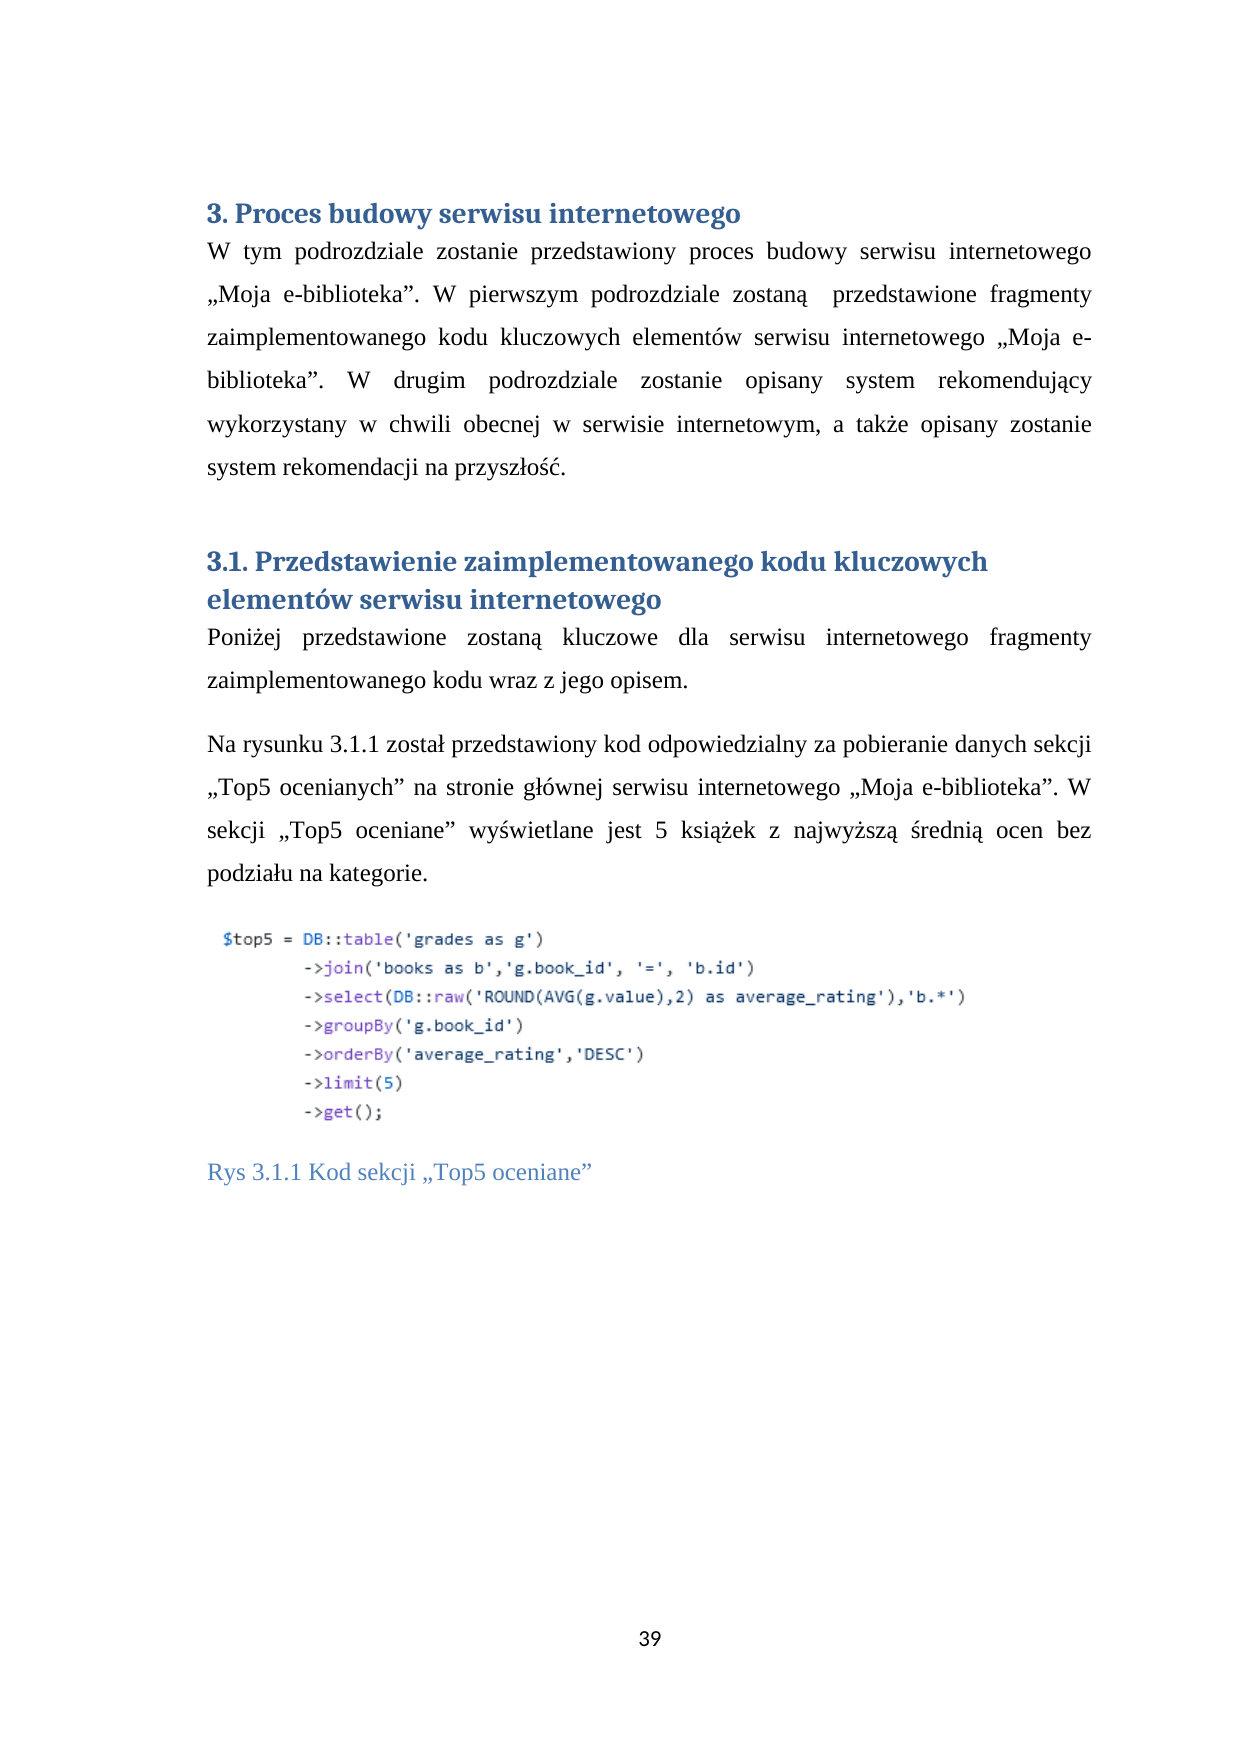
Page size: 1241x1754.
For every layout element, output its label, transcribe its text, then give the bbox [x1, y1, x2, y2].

text Poniżej przedstawione zostaną kluczowe dla serwisu internetowego fragmenty zaimplementowanego kodu wraz z jego opisem. [207, 622, 1092, 694]
text Rys 3.1.1 Kod sekcji „Top5 oceniane”26 [207, 1157, 1092, 1186]
subtitle 3. Proces budowy serwisu internetowego [207, 198, 1092, 231]
text W tym podrozdziale zostanie przedstawiony proces budowy serwisu internetowego „Moja e-biblioteka”. W pierwszym podrozdziale zostaną przedstawione fragmenty zaimplementowanego kodu kluczowych elementów serwisu internetowego „Moja e-biblioteka”. W drugim podrozdziale zostanie opisany system rekomendujący wykorzystany w chwili obecnej w serwisie internetowym, a także opisany zostanie system rekomendacji na przyszłość. [207, 236, 1092, 481]
text Na rysunku 3.1.1 został przedstawiony kod odpowiedzialny za pobieranie danych sekcji „Top5 ocenianych” na stronie głównej serwisu internetowego „Moja e-biblioteka”. W sekcji „Top5 oceniane” wyświetlane jest 5 książek z najwyższą średnią ocen bez podziału na kategorie. [207, 729, 1092, 887]
picture [206, 922, 981, 1132]
subtitle 3.1. Przedstawienie zaimplementowanego kodu kluczowych elementów serwisu internetowego [207, 545, 1092, 617]
